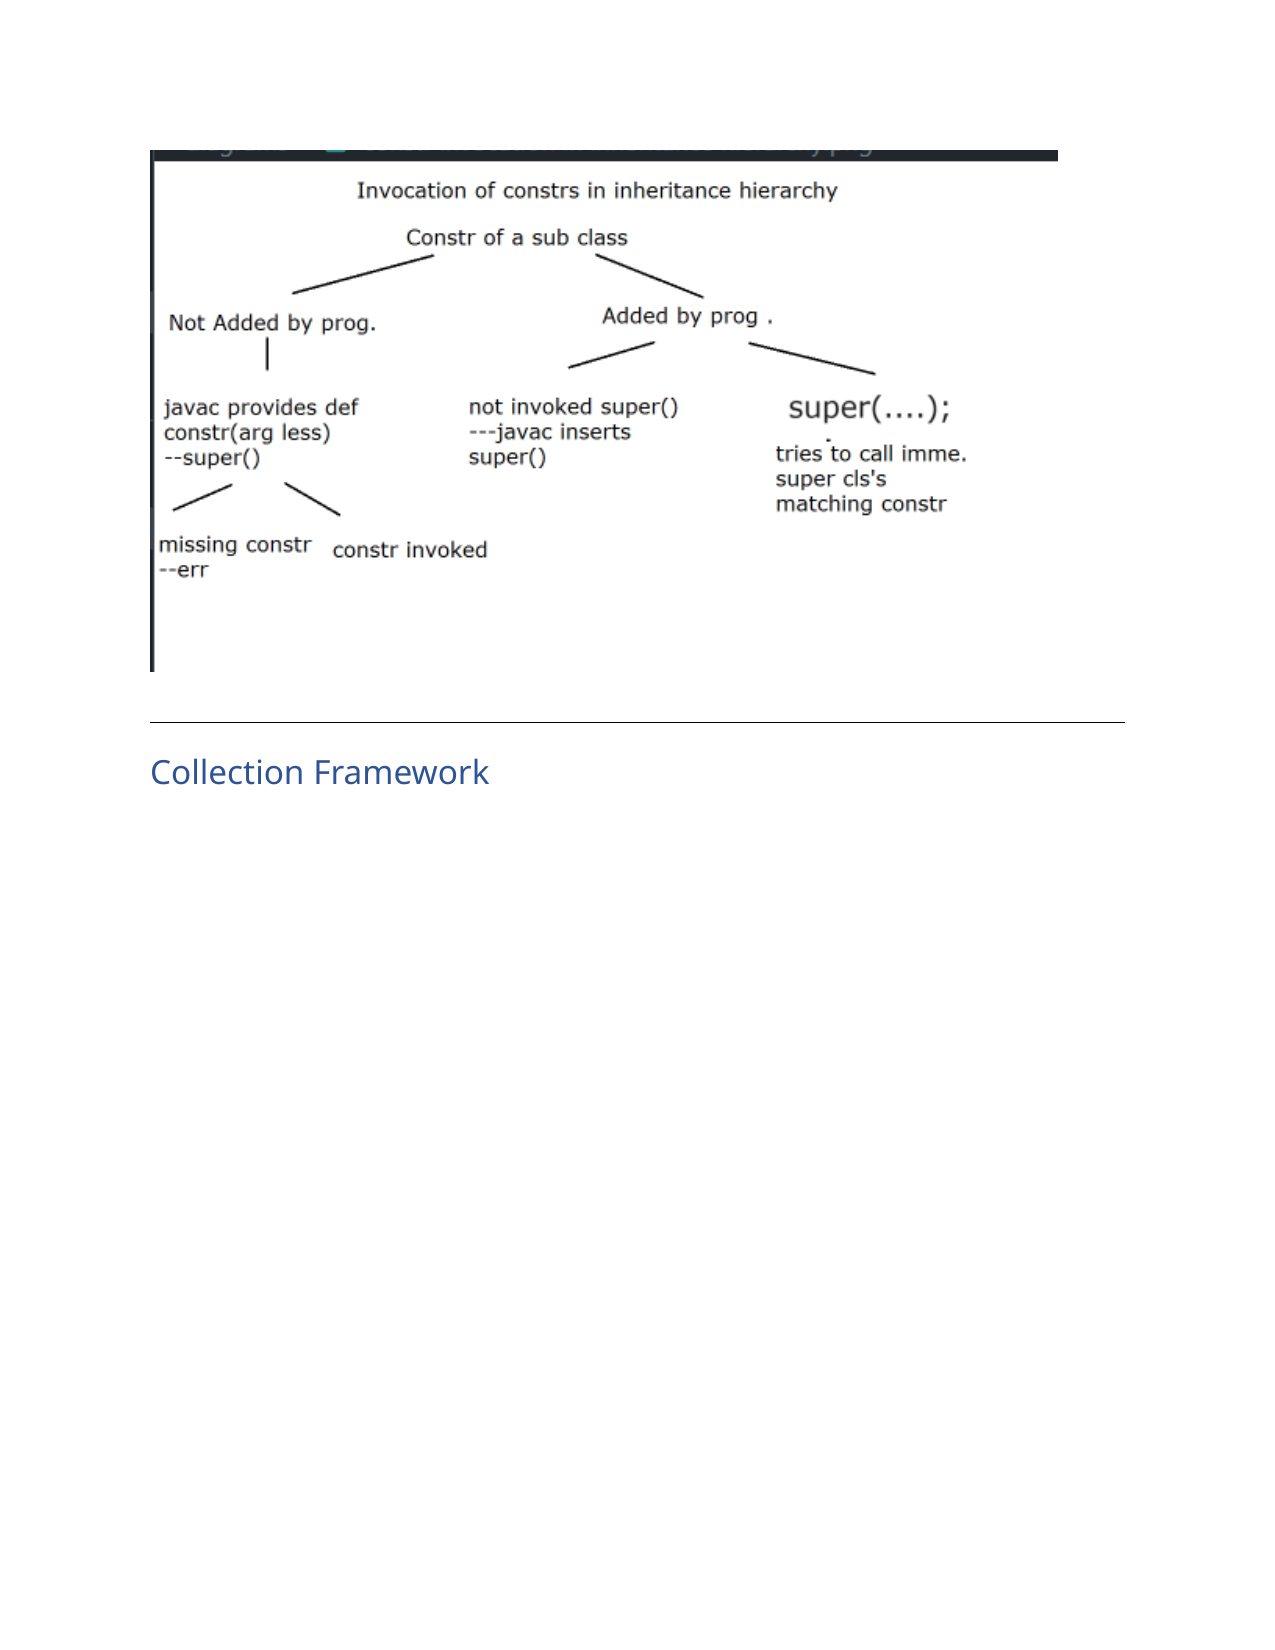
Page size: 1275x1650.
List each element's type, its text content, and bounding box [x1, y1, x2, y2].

picture [150, 150, 1058, 672]
subtitle Collection Framework [150, 748, 1125, 794]
